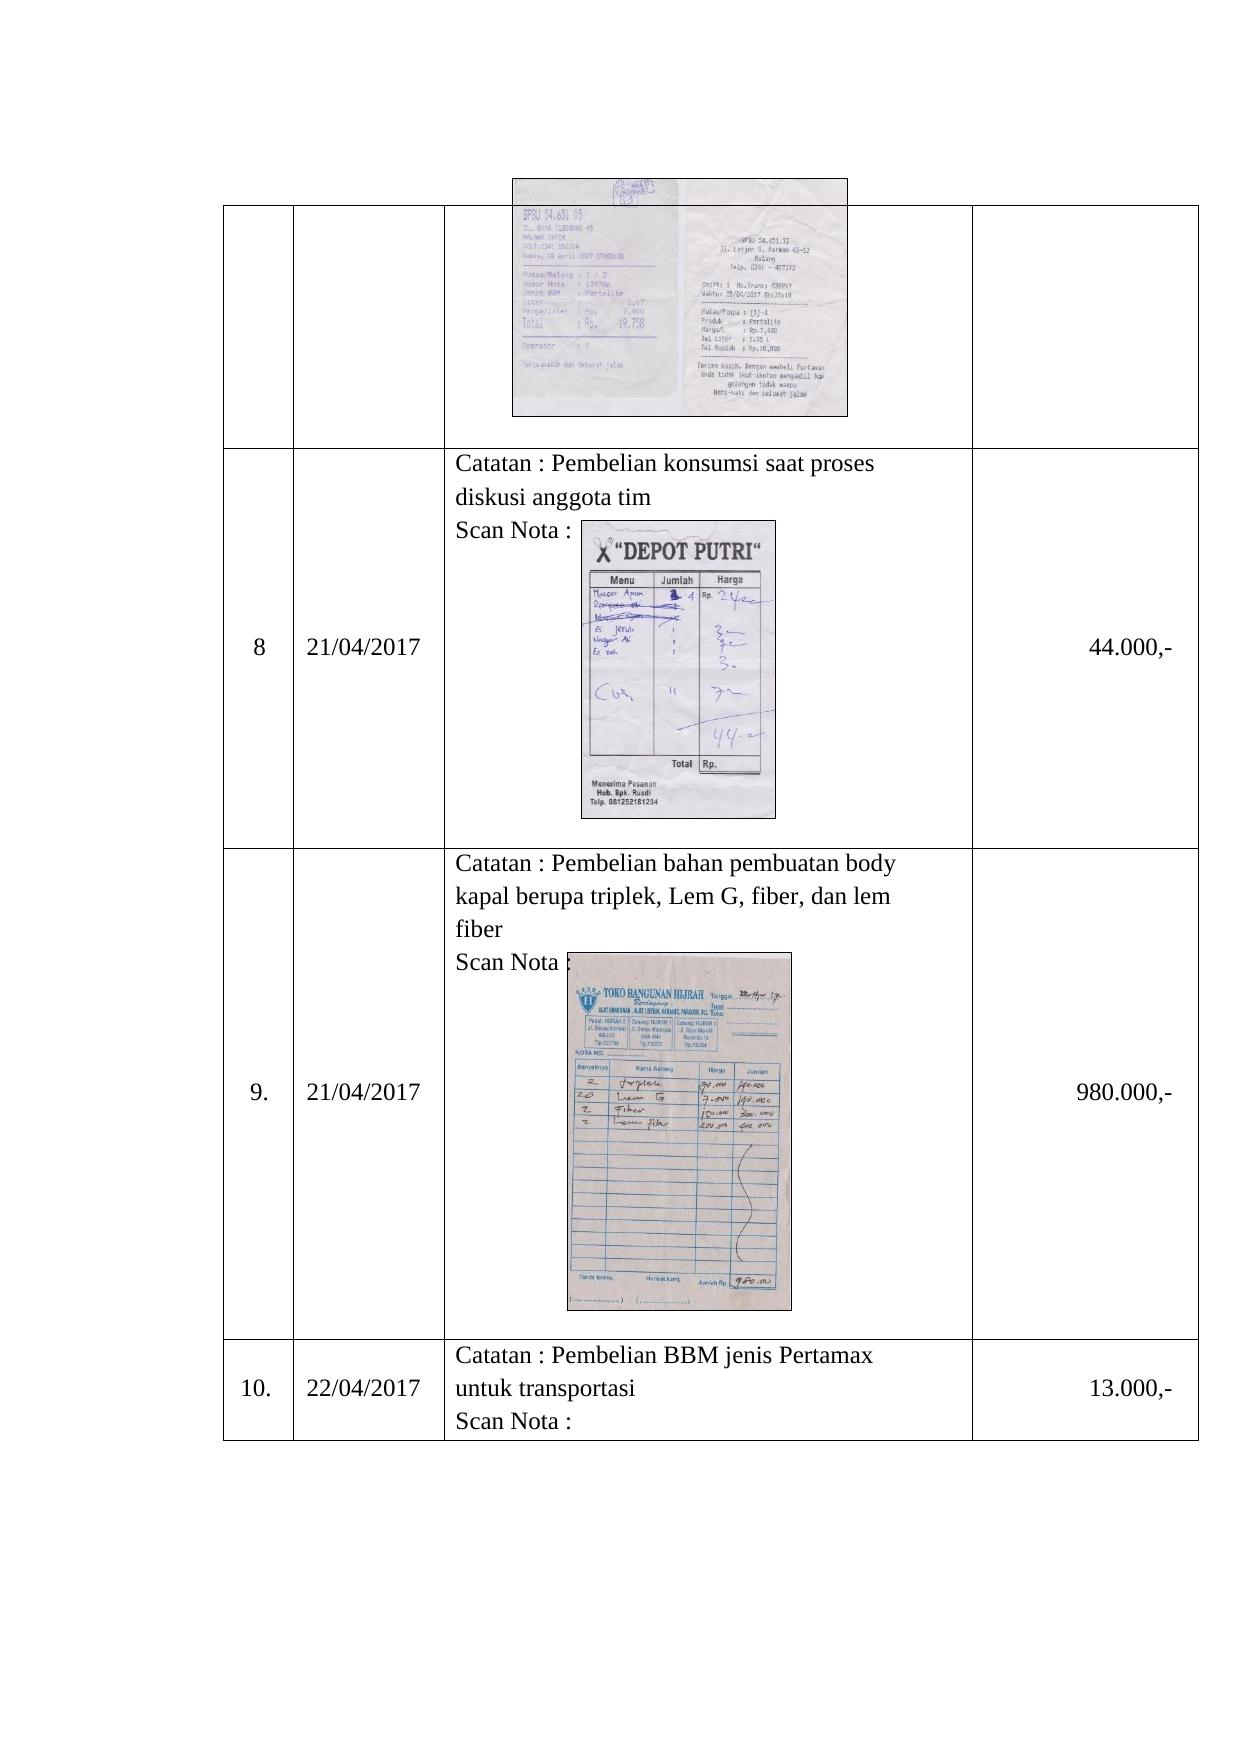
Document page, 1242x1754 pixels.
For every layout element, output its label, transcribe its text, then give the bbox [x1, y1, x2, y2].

table_cell Catatan : Pembelian BBM jenis Pertamax untuk transportasi Scan Nota : [445, 1340, 972, 1439]
table_cell Catatan : Pembelian bahan pembuatan body kapal berupa triplek, Lem G, fiber, dan lem fiber Scan Nota : [445, 849, 972, 1339]
table_cell 980.000,- [973, 849, 1198, 1339]
table_cell 8 [224, 449, 293, 847]
table_header [294, 206, 444, 448]
table_cell 21/04/2017 [294, 449, 444, 847]
table_cell 44.000,- [973, 449, 1198, 847]
table_cell 13.000,- [973, 1340, 1198, 1439]
picture [513, 179, 847, 205]
table_cell Catatan : Pembelian konsumsi saat proses diskusi anggota tim Scan Nota : [445, 449, 972, 847]
table_cell 9. [224, 849, 293, 1339]
table_cell 22/04/2017 [294, 1340, 444, 1439]
table_header [224, 206, 293, 448]
table_cell 10. [224, 1340, 293, 1439]
table_cell 21/04/2017 [294, 849, 444, 1339]
table_header [973, 206, 1198, 448]
table_header [445, 206, 972, 448]
